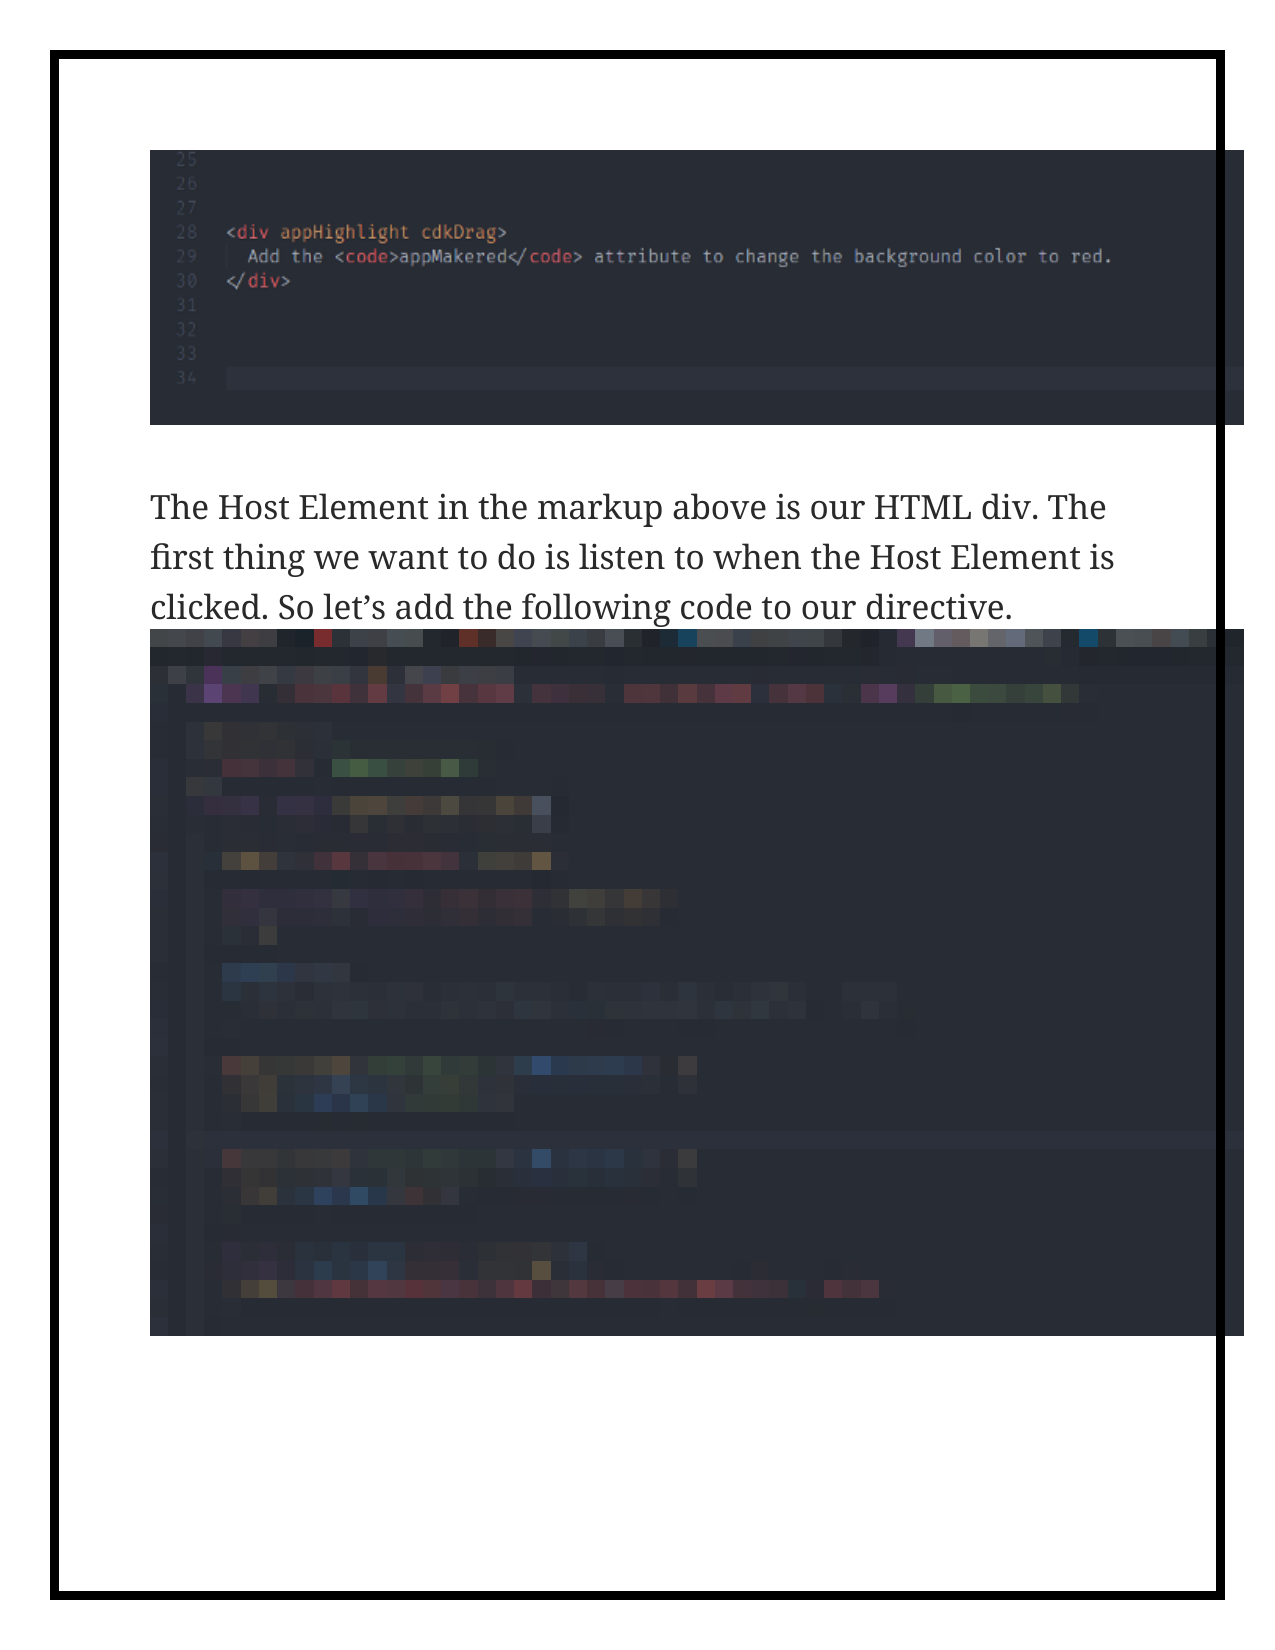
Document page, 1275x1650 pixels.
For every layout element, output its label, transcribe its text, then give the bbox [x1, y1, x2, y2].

picture [150, 150, 1216, 425]
picture [1225, 629, 1244, 1336]
text The Host Element in the markup above is our HTML div. The first thing we want to do is listen to when the Host Element is clicked. So let’s add the following code to our directive. [150, 479, 1125, 629]
picture [1225, 150, 1244, 425]
picture [150, 629, 1216, 1336]
